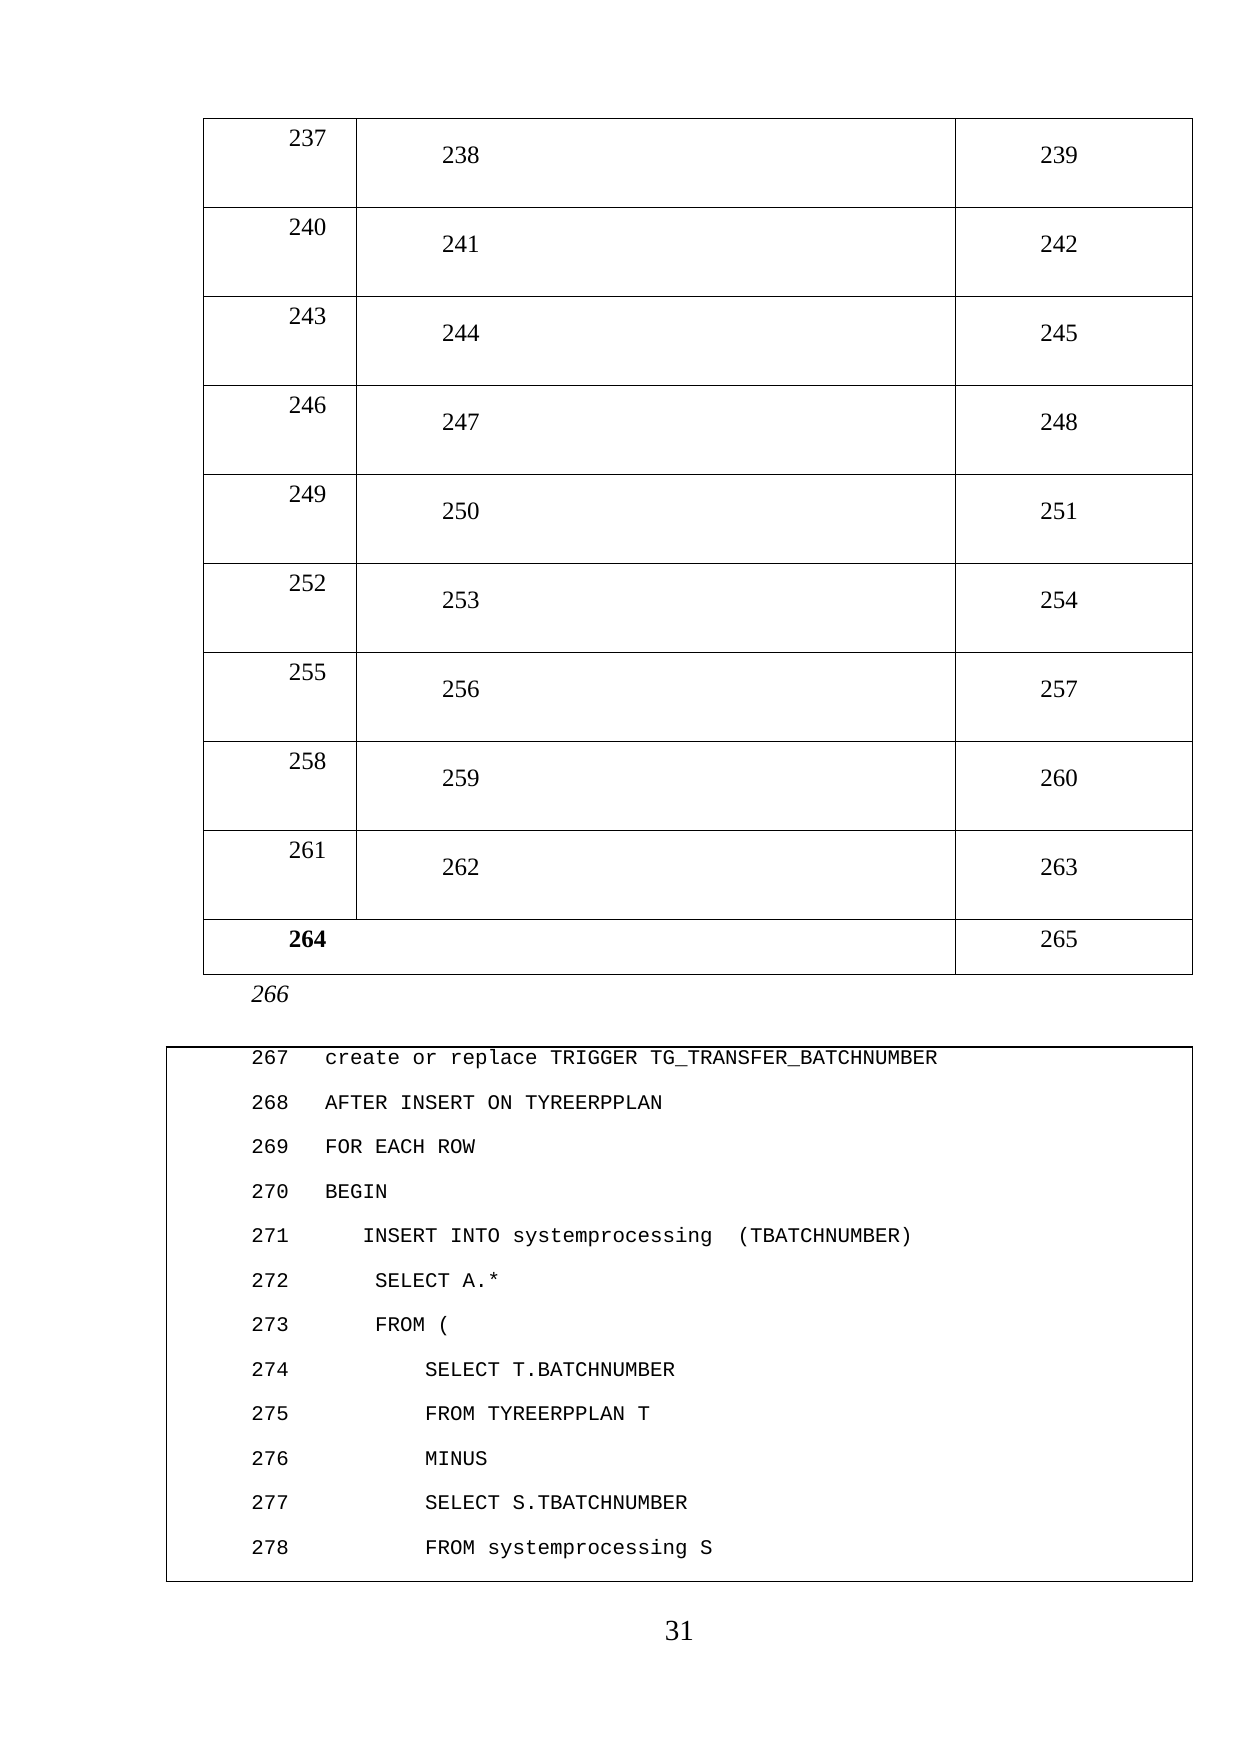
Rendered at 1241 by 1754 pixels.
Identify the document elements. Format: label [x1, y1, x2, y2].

table_cell [357, 386, 955, 474]
table_cell [357, 119, 955, 207]
table_cell [357, 208, 955, 296]
table_cell [204, 742, 356, 830]
table_cell [956, 386, 1192, 474]
table_cell [204, 653, 356, 741]
table_cell [204, 831, 356, 919]
table_cell [204, 119, 356, 207]
table_cell [204, 475, 356, 563]
table_cell [956, 831, 1192, 919]
table_cell [204, 386, 356, 474]
table_cell [956, 920, 1192, 974]
table_cell [204, 920, 955, 974]
table_cell [204, 208, 356, 296]
table_cell [204, 297, 356, 385]
table_cell [956, 475, 1192, 563]
table_cell [357, 297, 955, 385]
table_cell [204, 564, 356, 652]
table_cell [956, 564, 1192, 652]
table_cell [357, 475, 955, 563]
table_cell [956, 208, 1192, 296]
table_cell [956, 653, 1192, 741]
table_cell [357, 831, 955, 919]
table_cell [357, 742, 955, 830]
table_cell [956, 742, 1192, 830]
table_header [167, 1048, 1192, 1581]
table_cell [956, 119, 1192, 207]
table_cell [357, 564, 955, 652]
table_cell [956, 297, 1192, 385]
table_cell [357, 653, 955, 741]
